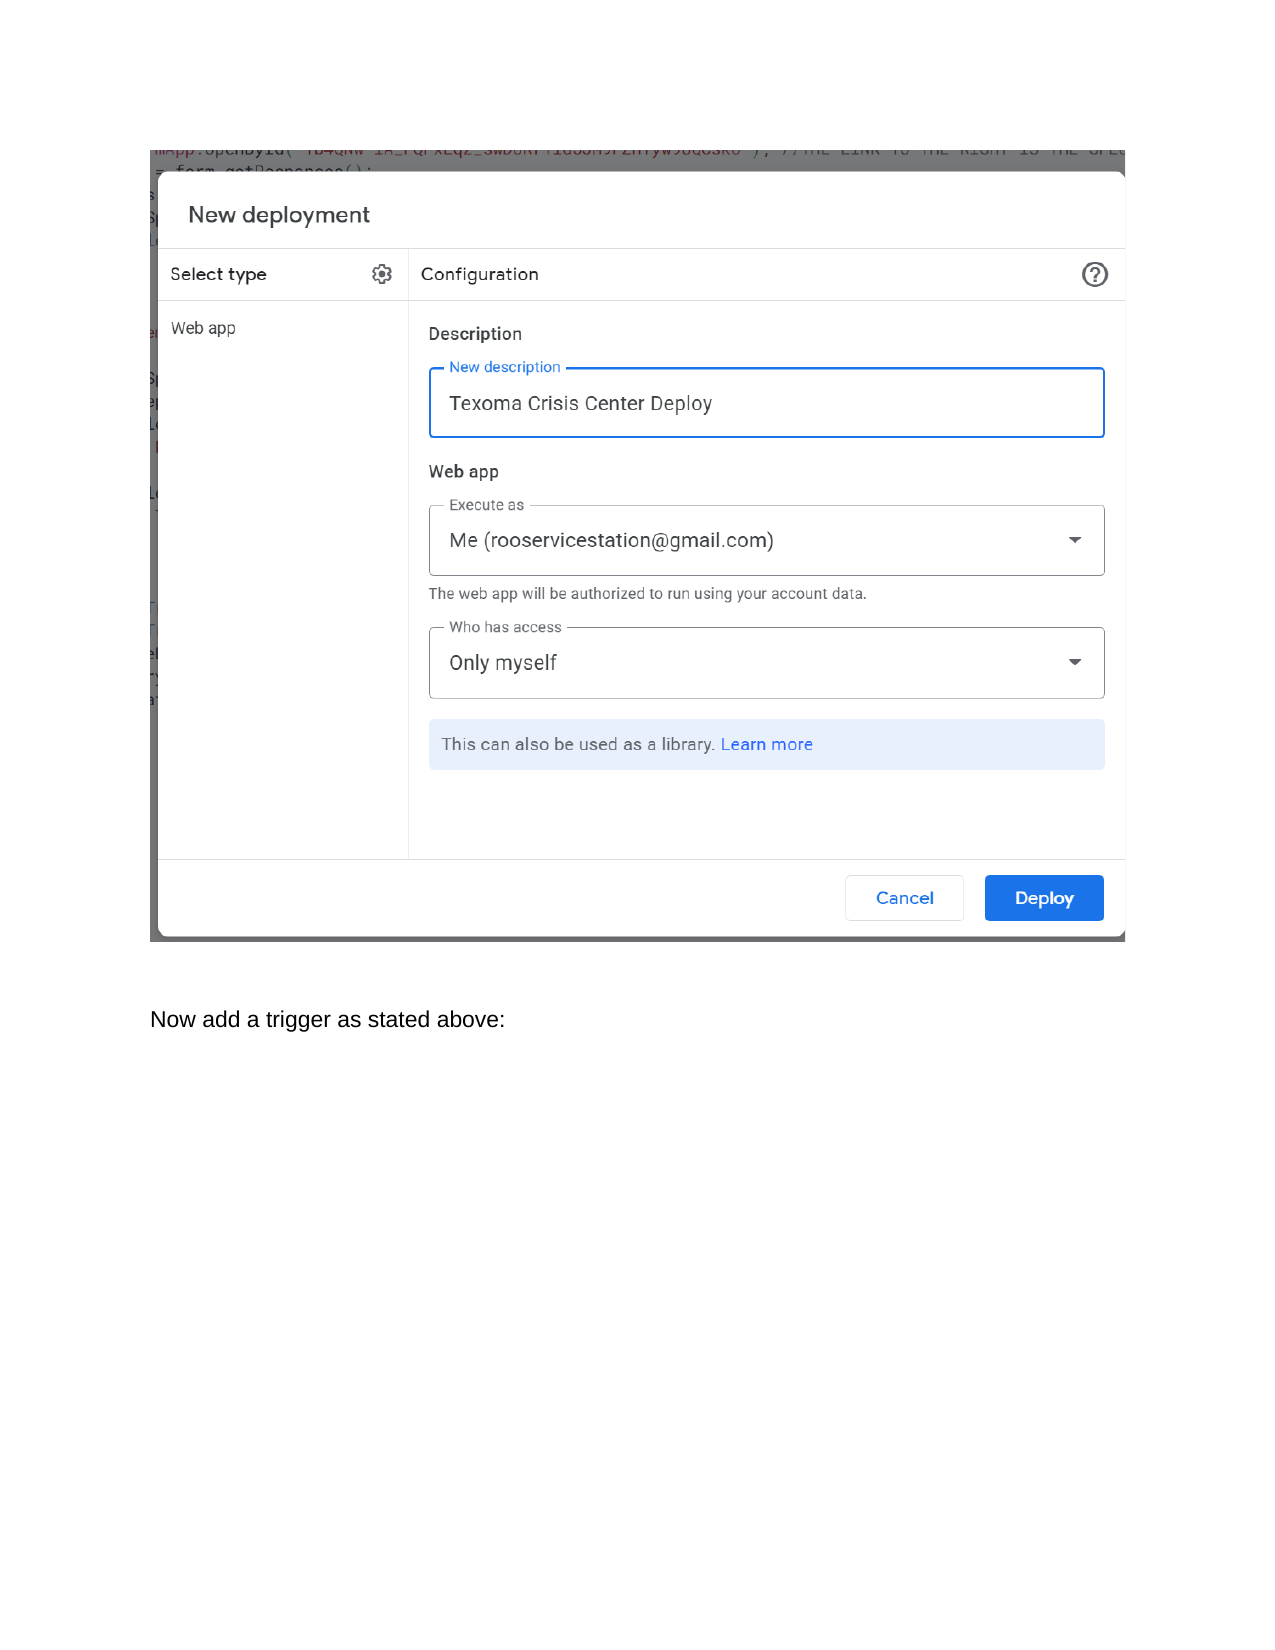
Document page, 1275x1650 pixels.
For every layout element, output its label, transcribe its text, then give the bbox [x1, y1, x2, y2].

text Now add a trigger as stated above: [150, 1006, 1125, 1032]
picture [150, 150, 1125, 942]
